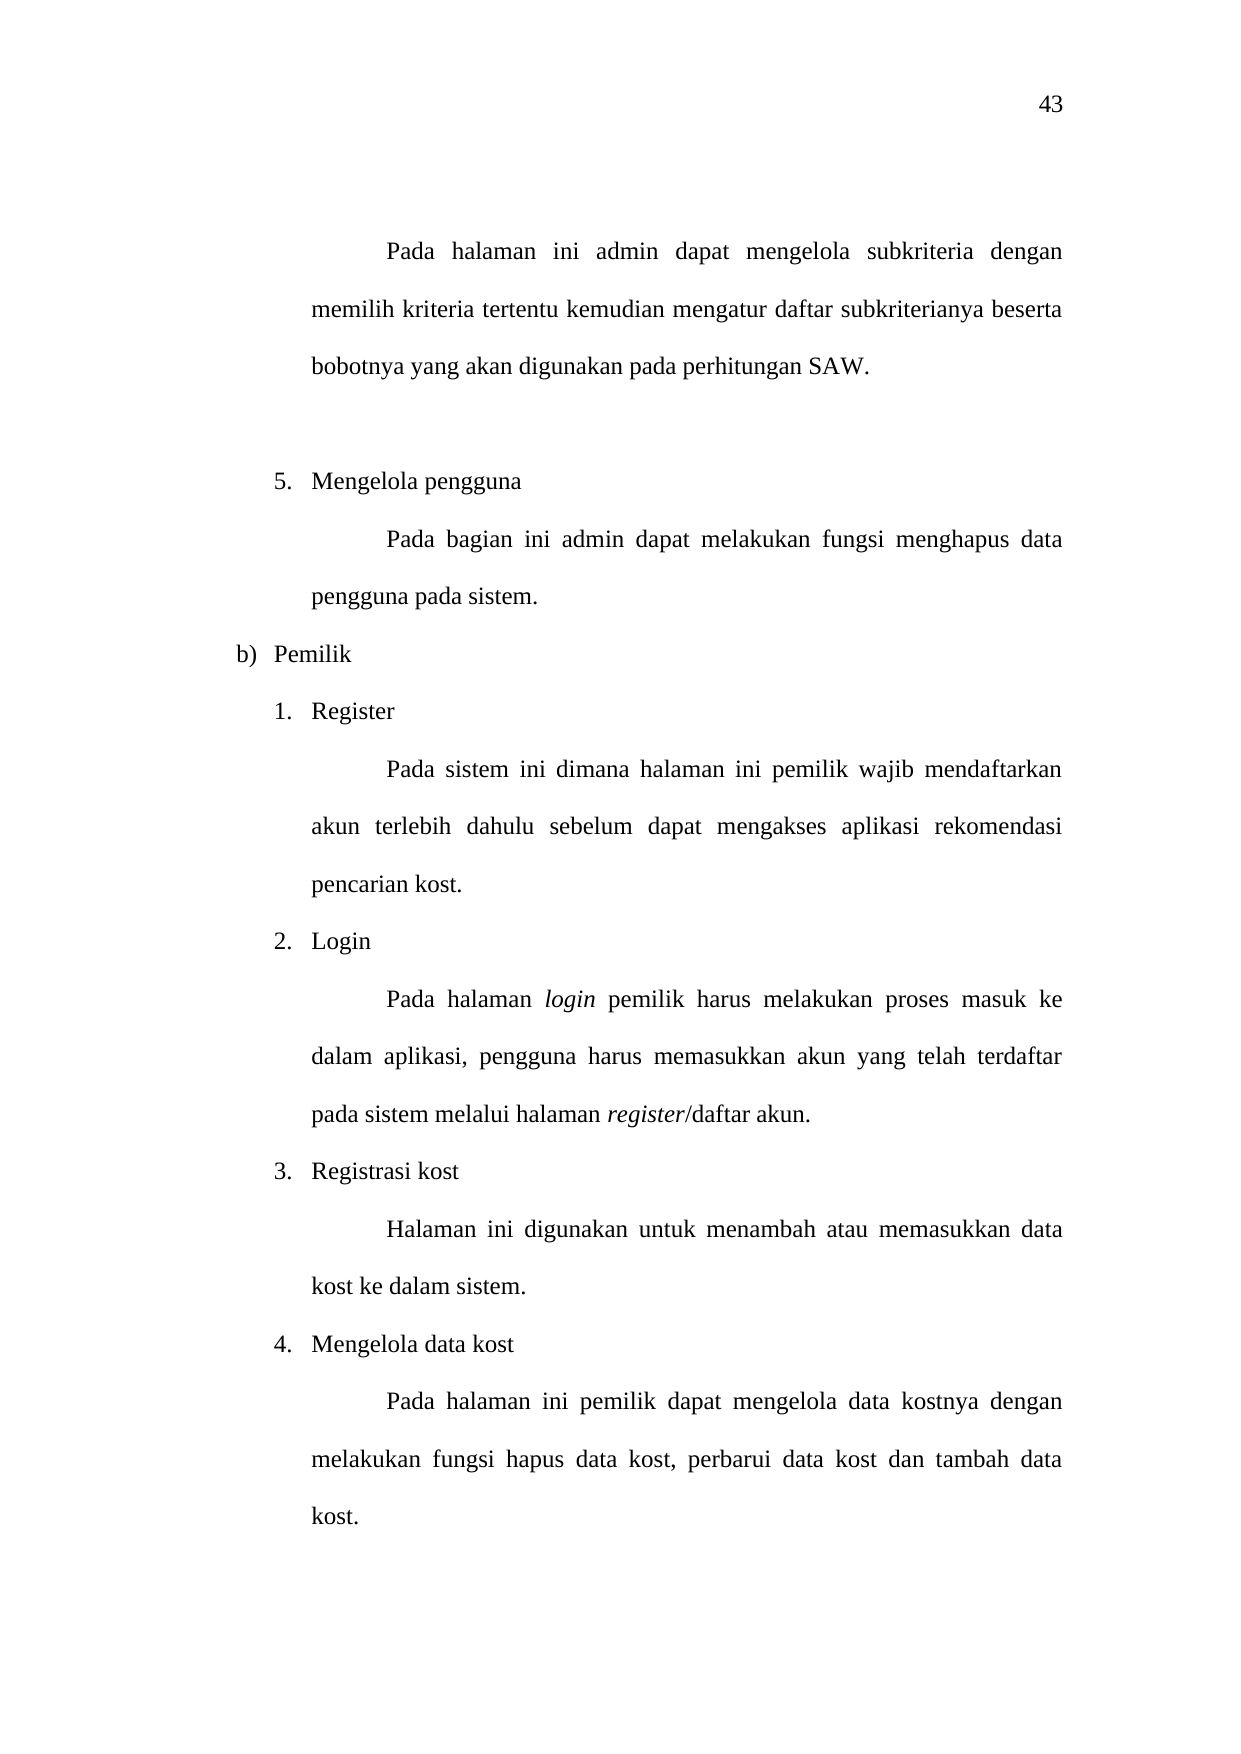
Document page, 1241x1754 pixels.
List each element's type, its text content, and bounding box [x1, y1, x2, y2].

list Login [274, 926, 1063, 955]
list Pada sistem ini dimana halaman ini pemilik wajib mendaftarkan akun terlebih dahulu sebelum dapat mengakses aplikasi rekomendasi pencarian kost. [311, 754, 1063, 897]
list Mengelola pengguna [274, 466, 1063, 495]
list Register [274, 696, 1063, 725]
list Pemilik [236, 639, 1063, 667]
list Pada halaman ini admin dapat mengelola subkriteria dengan memilih kriteria tertentu kemudian mengatur daftar subkriterianya beserta bobotnya yang akan digunakan pada perhitungan SAW. [311, 236, 1063, 380]
list Registrasi kost [274, 1156, 1063, 1185]
list Mengelola data kost [274, 1329, 1063, 1357]
list Pada bagian ini admin dapat melakukan fungsi menghapus data pengguna pada sistem. [311, 524, 1063, 610]
text Pada halaman login pemilik harus melakukan proses masuk ke dalam aplikasi, pengguna harus memasukkan akun yang telah terdaftar pada sistem melalui halaman register/daftar akun. [311, 984, 1063, 1127]
list Pada halaman ini pemilik dapat mengelola data kostnya dengan melakukan fungsi hapus data kost, perbarui data kost dan tambah data kost. [311, 1386, 1063, 1530]
list Halaman ini digunakan untuk menambah atau memasukkan data kost ke dalam sistem. [311, 1214, 1063, 1300]
